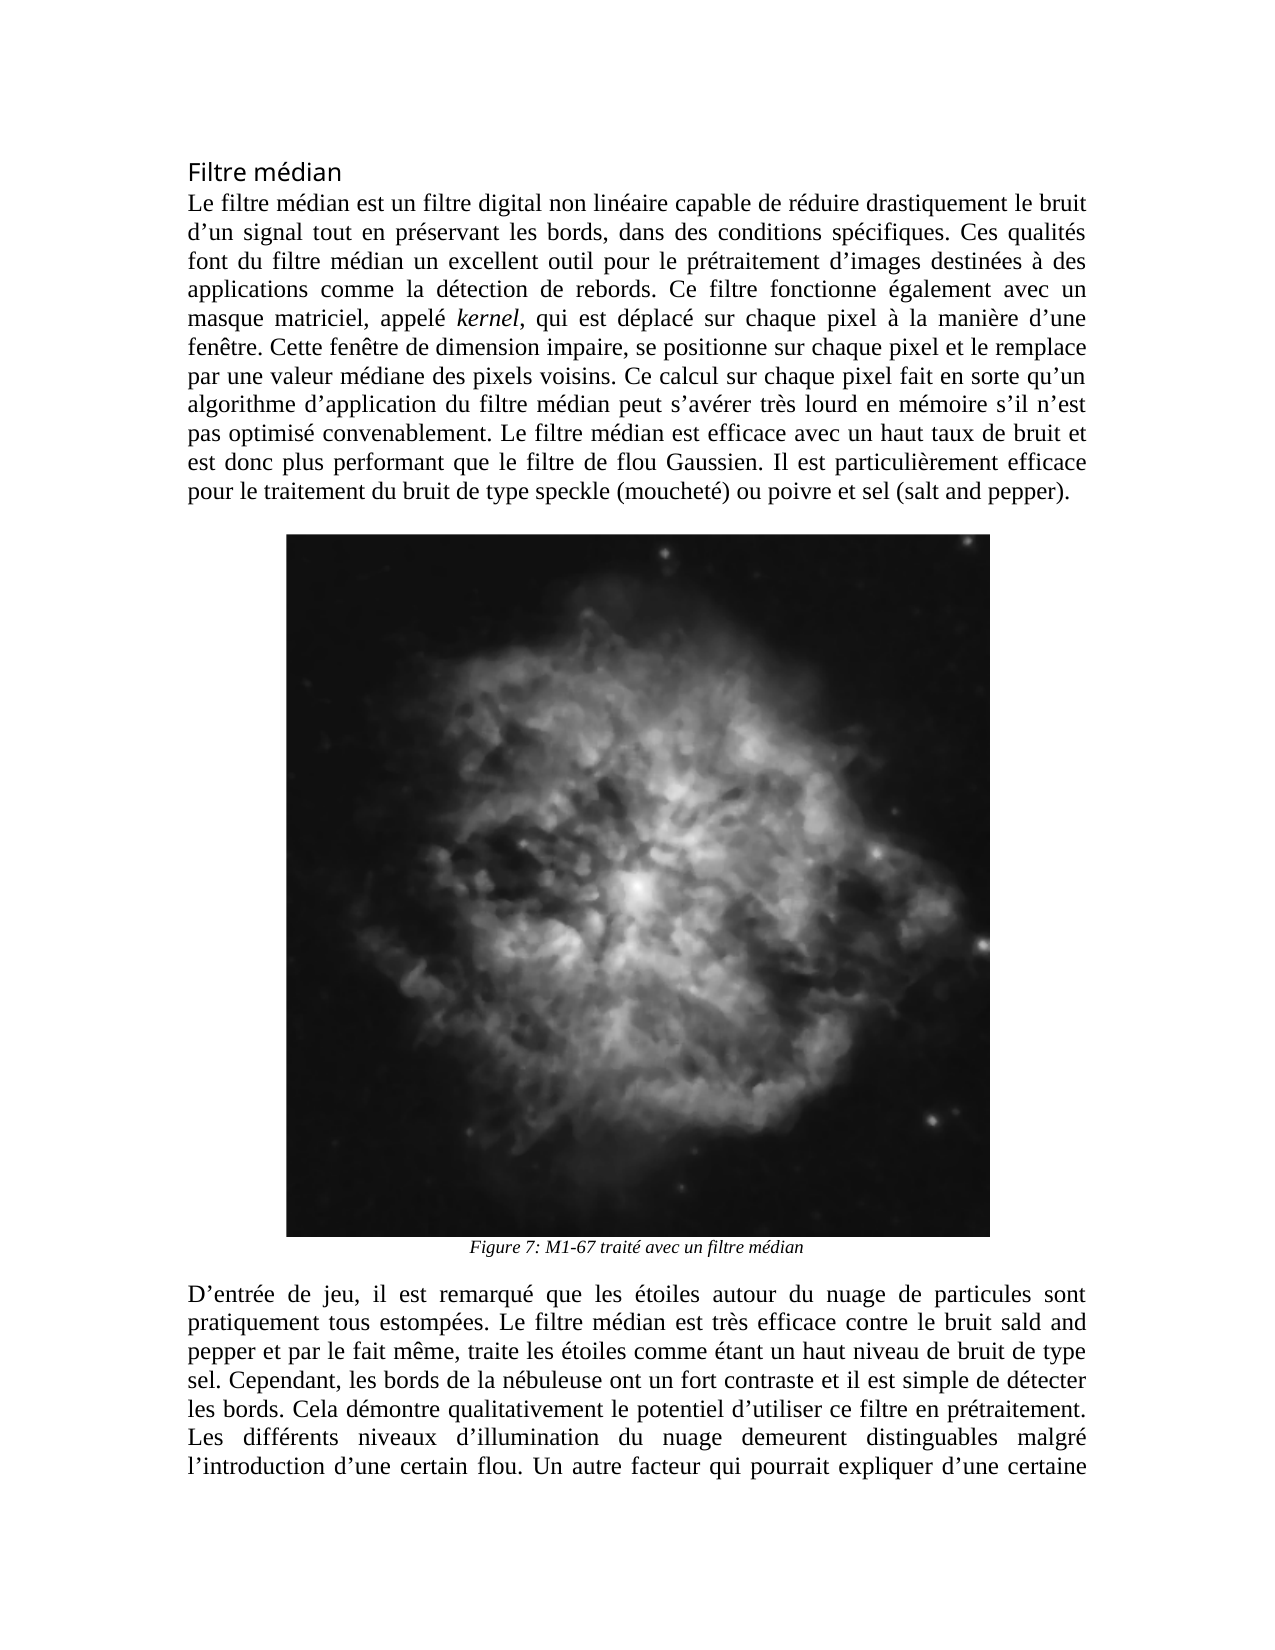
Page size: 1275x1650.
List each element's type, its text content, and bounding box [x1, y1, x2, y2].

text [187, 1279, 1087, 1480]
subtitle Filtre médian [187, 154, 1087, 188]
text Figure 7: M1-67 traité avec un filtre médian [187, 1236, 1087, 1258]
text Le filtre médian est un filtre digital non linéaire capable de réduire drastiquement le bruit d’un signal tout en préservant les bords, dans des conditions spécifiques. Ces qualités font du filtre médian un excellent outil pour le prétraitement d’images destinées à des applications comme la détection de rebords. Ce filtre fonctionne également avec un masque matriciel, appelé kernel, qui est déplacé sur chaque pixel à la manière d’une fenêtre. Cette fenêtre de dimension impaire, se positionne sur chaque pixel et le remplace par une valeur médiane des pixels voisins. Ce calcul sur chaque pixel fait en sorte qu’un algorithme d’application du filtre médian peut s’avérer très lourd en mémoire s’il n’est pas optimisé convenablement. Le filtre médian est efficace avec un haut taux de bruit et est donc plus performant que le filtre de flou Gaussien. Il est particulièrement efficace pour le traitement du bruit de type speckle (moucheté) ou poivre et sel (salt and pepper). [187, 188, 1087, 504]
picture [285, 533, 990, 1237]
